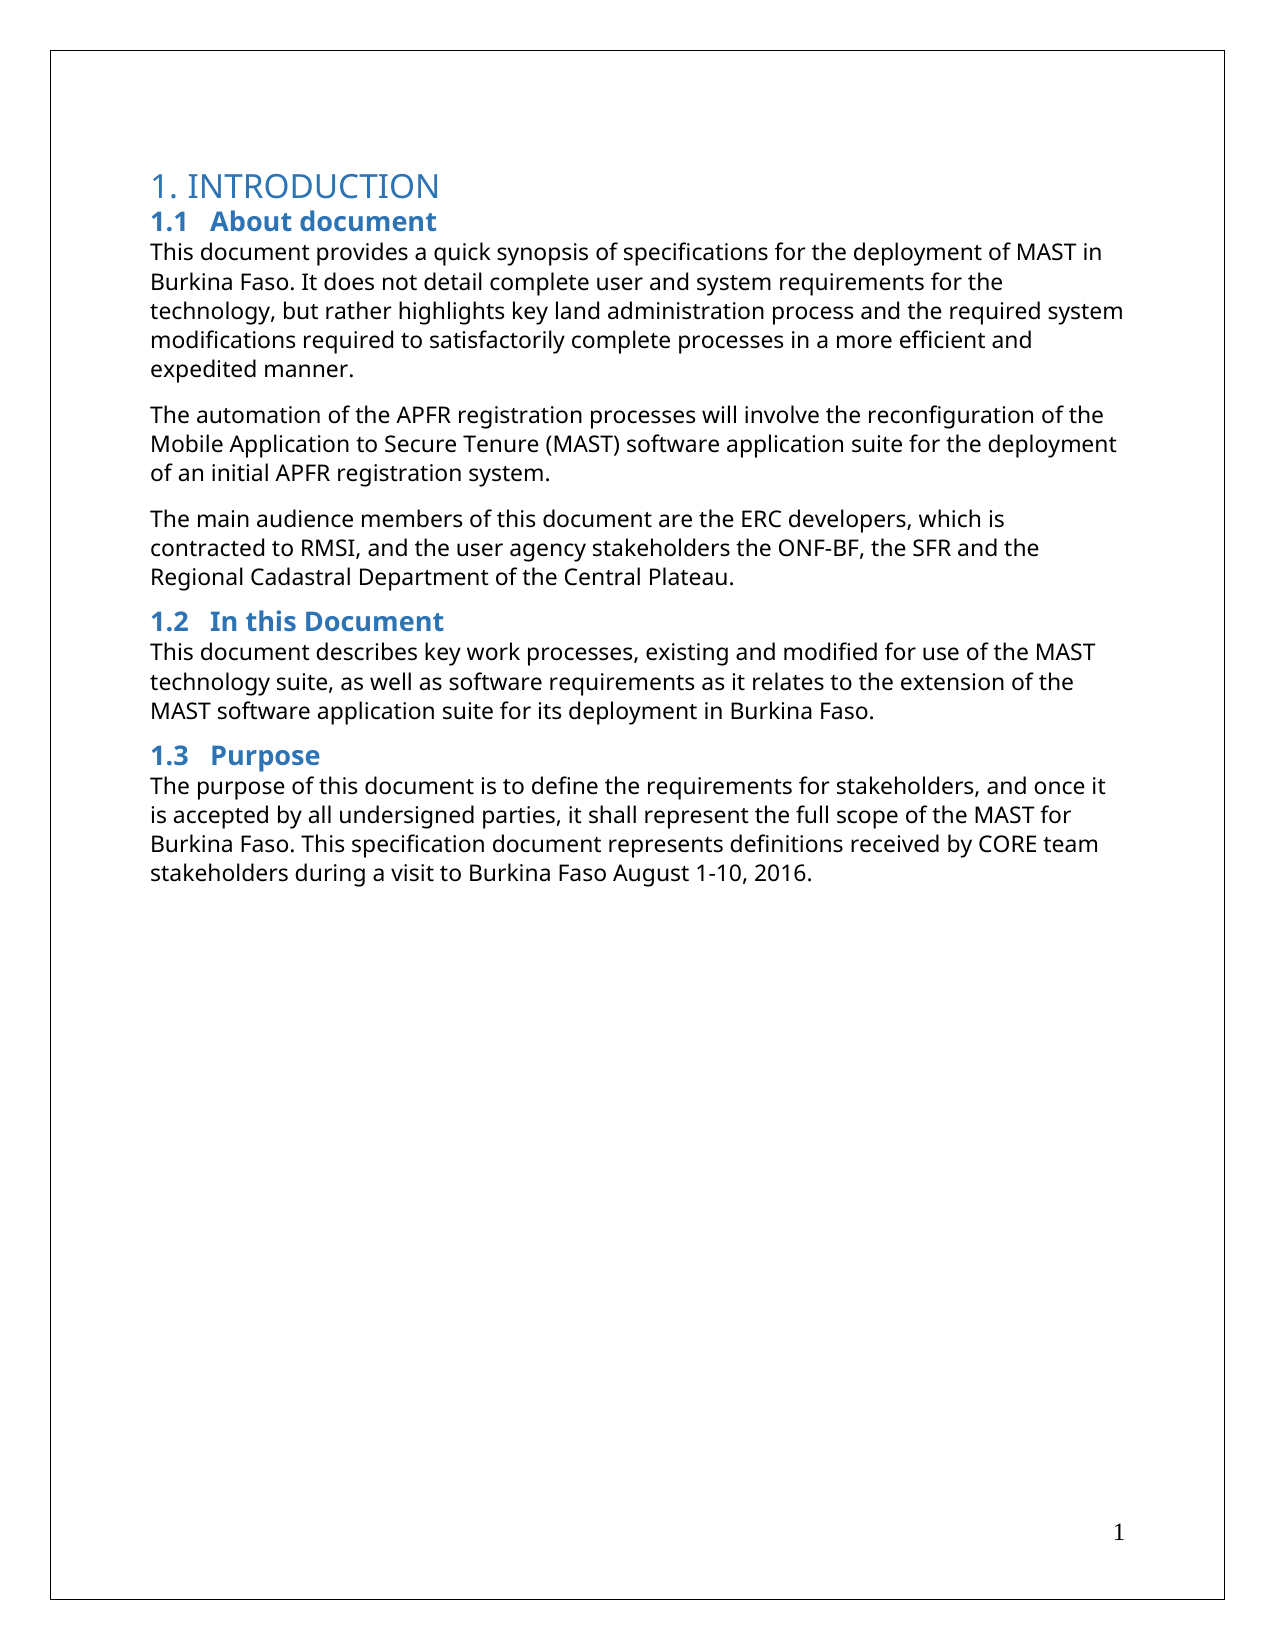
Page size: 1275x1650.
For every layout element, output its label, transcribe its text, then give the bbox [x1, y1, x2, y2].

subtitle In this Document [150, 608, 1125, 637]
subtitle About document [150, 208, 1125, 237]
subtitle INTRODUCTION [150, 175, 1125, 204]
text The main audience members of this document are the ERC developers, which is contracted to RMSI, and the user agency stakeholders the ONF-BF, the SFR and the Regional Cadastral Department of the Central Plateau. [150, 504, 1125, 592]
text The automation of the APFR registration processes will involve the reconfiguration of the Mobile Application to Secure Tenure (MAST) software application suite for the deployment of an initial APFR registration system. [150, 400, 1125, 487]
text This document describes key work processes, existing and modified for use of the MAST technology suite, as well as software requirements as it relates to the extension of the MAST software application suite for its deployment in Burkina Faso. [150, 637, 1125, 725]
subtitle Purpose [150, 742, 1125, 771]
text This document provides a quick synopsis of specifications for the deployment of MAST in Burkina Faso. It does not detail complete user and system requirements for the technology, but rather highlights key land administration process and the required system modifications required to satisfactorily complete processes in a more efficient and expedited manner. [150, 237, 1125, 383]
text The purpose of this document is to define the requirements for stakeholders, and once it is accepted by all undersigned parties, it shall represent the full scope of the MAST for Burkina Faso. This specification document represents definitions received by CORE team stakeholders during a visit to Burkina Faso August 1-10, 2016. [150, 771, 1125, 887]
